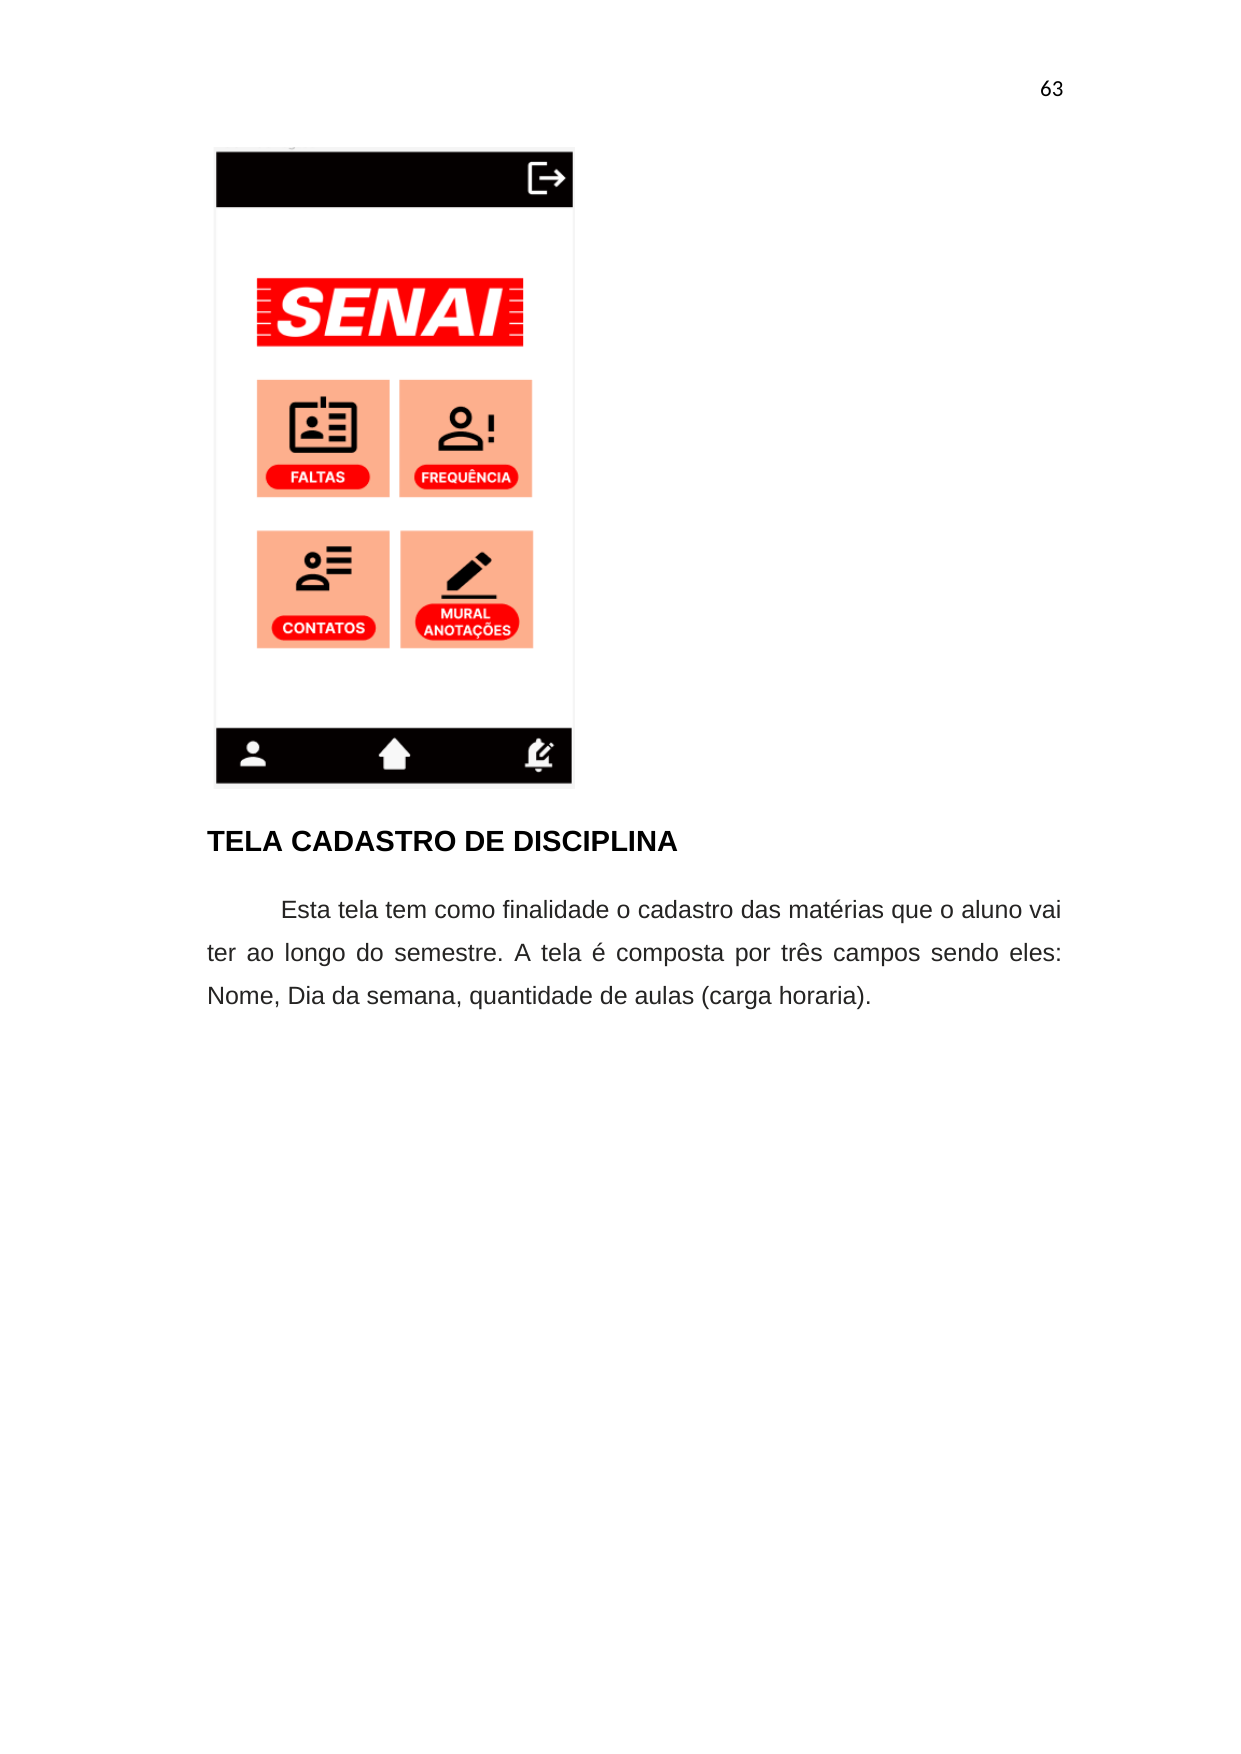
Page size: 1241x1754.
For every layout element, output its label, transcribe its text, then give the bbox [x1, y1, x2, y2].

picture [213, 147, 575, 789]
text TELA CADASTRO DE DISCIPLINA [207, 824, 1063, 857]
text Esta tela tem como finalidade o cadastro das matérias que o aluno vai ter ao longo do semestre. A tela é composta por três campos sendo eles: Nome, Dia da semana, quantidade de aulas (carga horaria). [207, 895, 1063, 938]
text Esta tela tem como finalidade o cadastro das matérias que o aluno vai ter ao longo do semestre. A tela é composta por três campos sendo eles: Nome, Dia da semana, quantidade de aulas (carga horaria). [207, 967, 1063, 1010]
